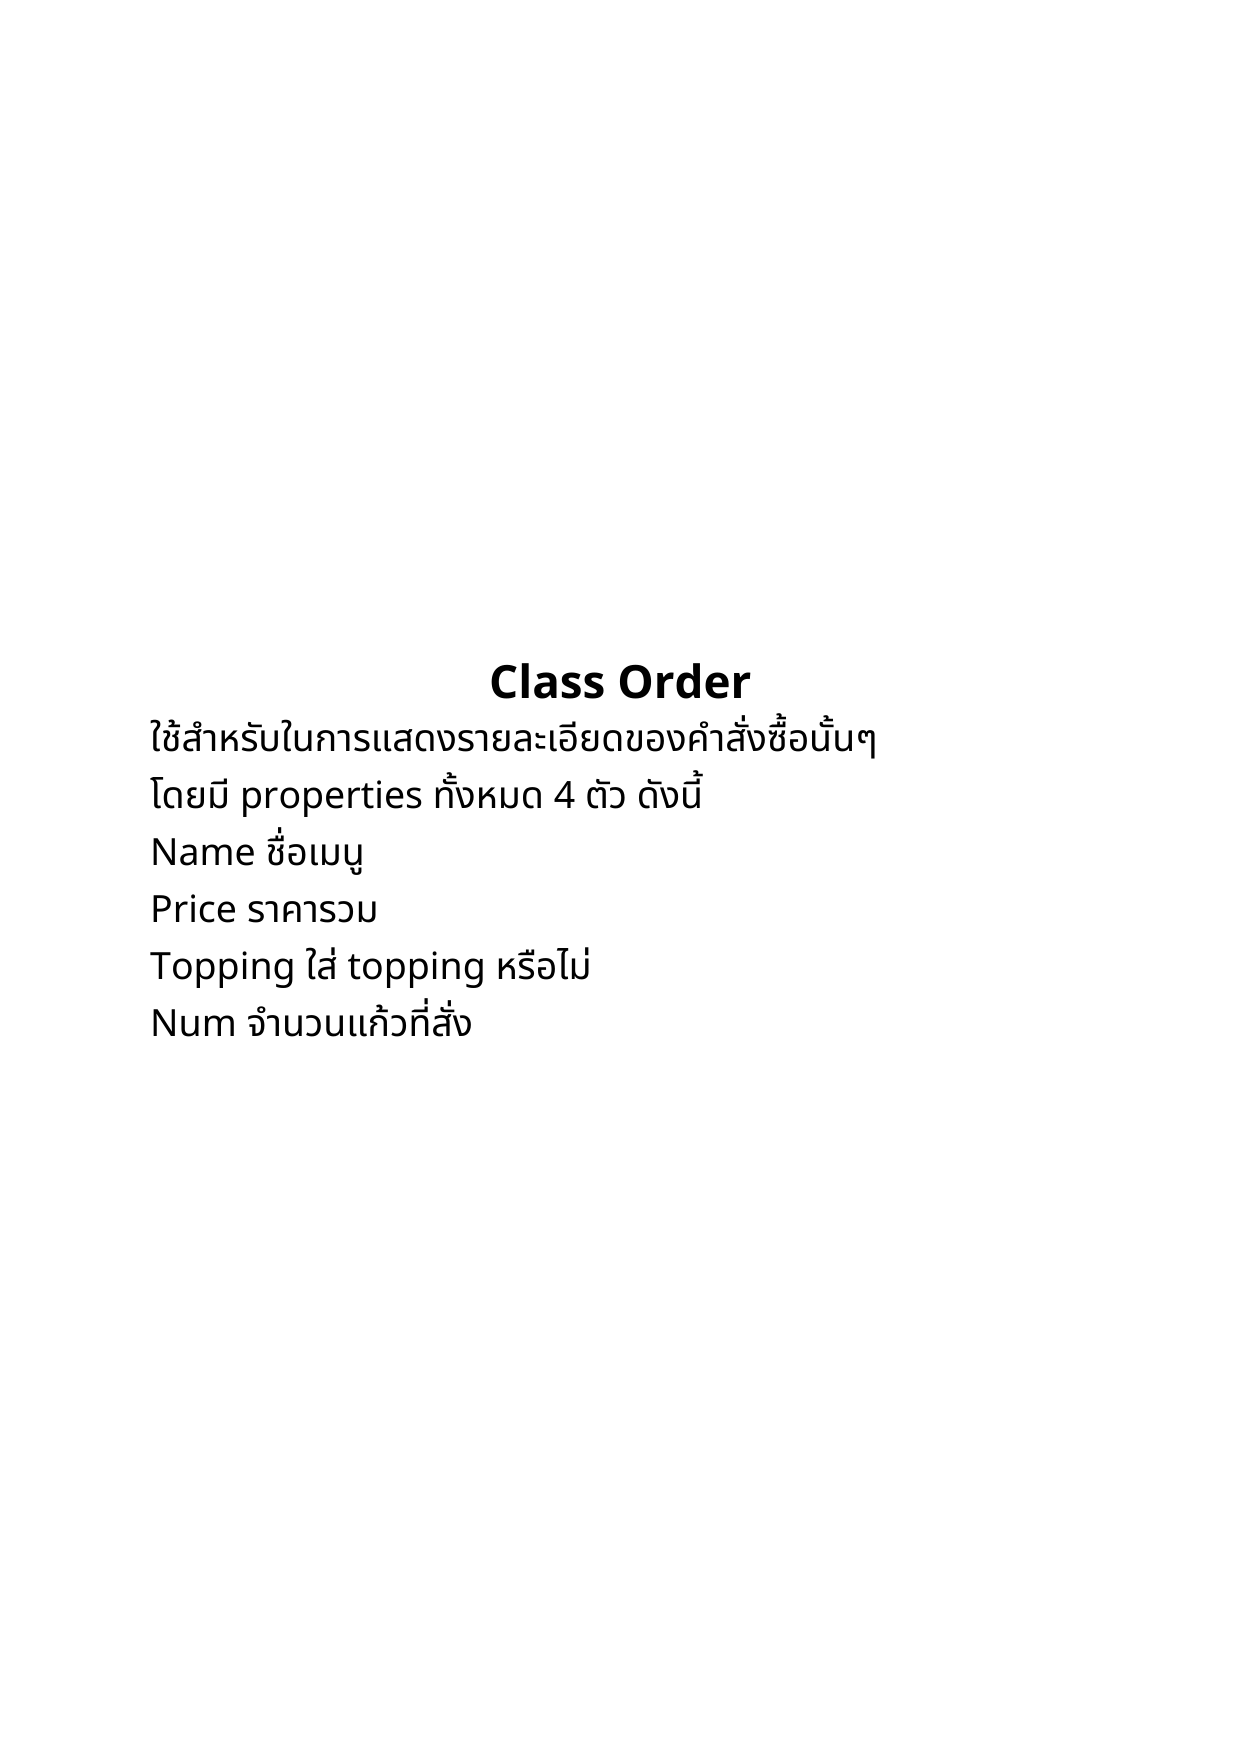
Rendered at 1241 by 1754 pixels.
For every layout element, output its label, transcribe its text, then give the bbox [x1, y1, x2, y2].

text โดยมี properties ทั้งหมด 4 ตัว ดังนี้ [150, 768, 1090, 825]
text Num จำนวนแก้วที่สั่ง [150, 996, 1090, 1053]
text Class Order [150, 649, 1090, 712]
text ใช้สำหรับในการแสดงรายละเอียดของคำสั่งซื้อนั้นๆ [150, 712, 1090, 768]
text Topping ใส่ topping หรือไม่ [150, 939, 1090, 996]
text Name ชื่อเมนู [150, 825, 1090, 882]
text Price ราคารวม [150, 882, 1090, 939]
